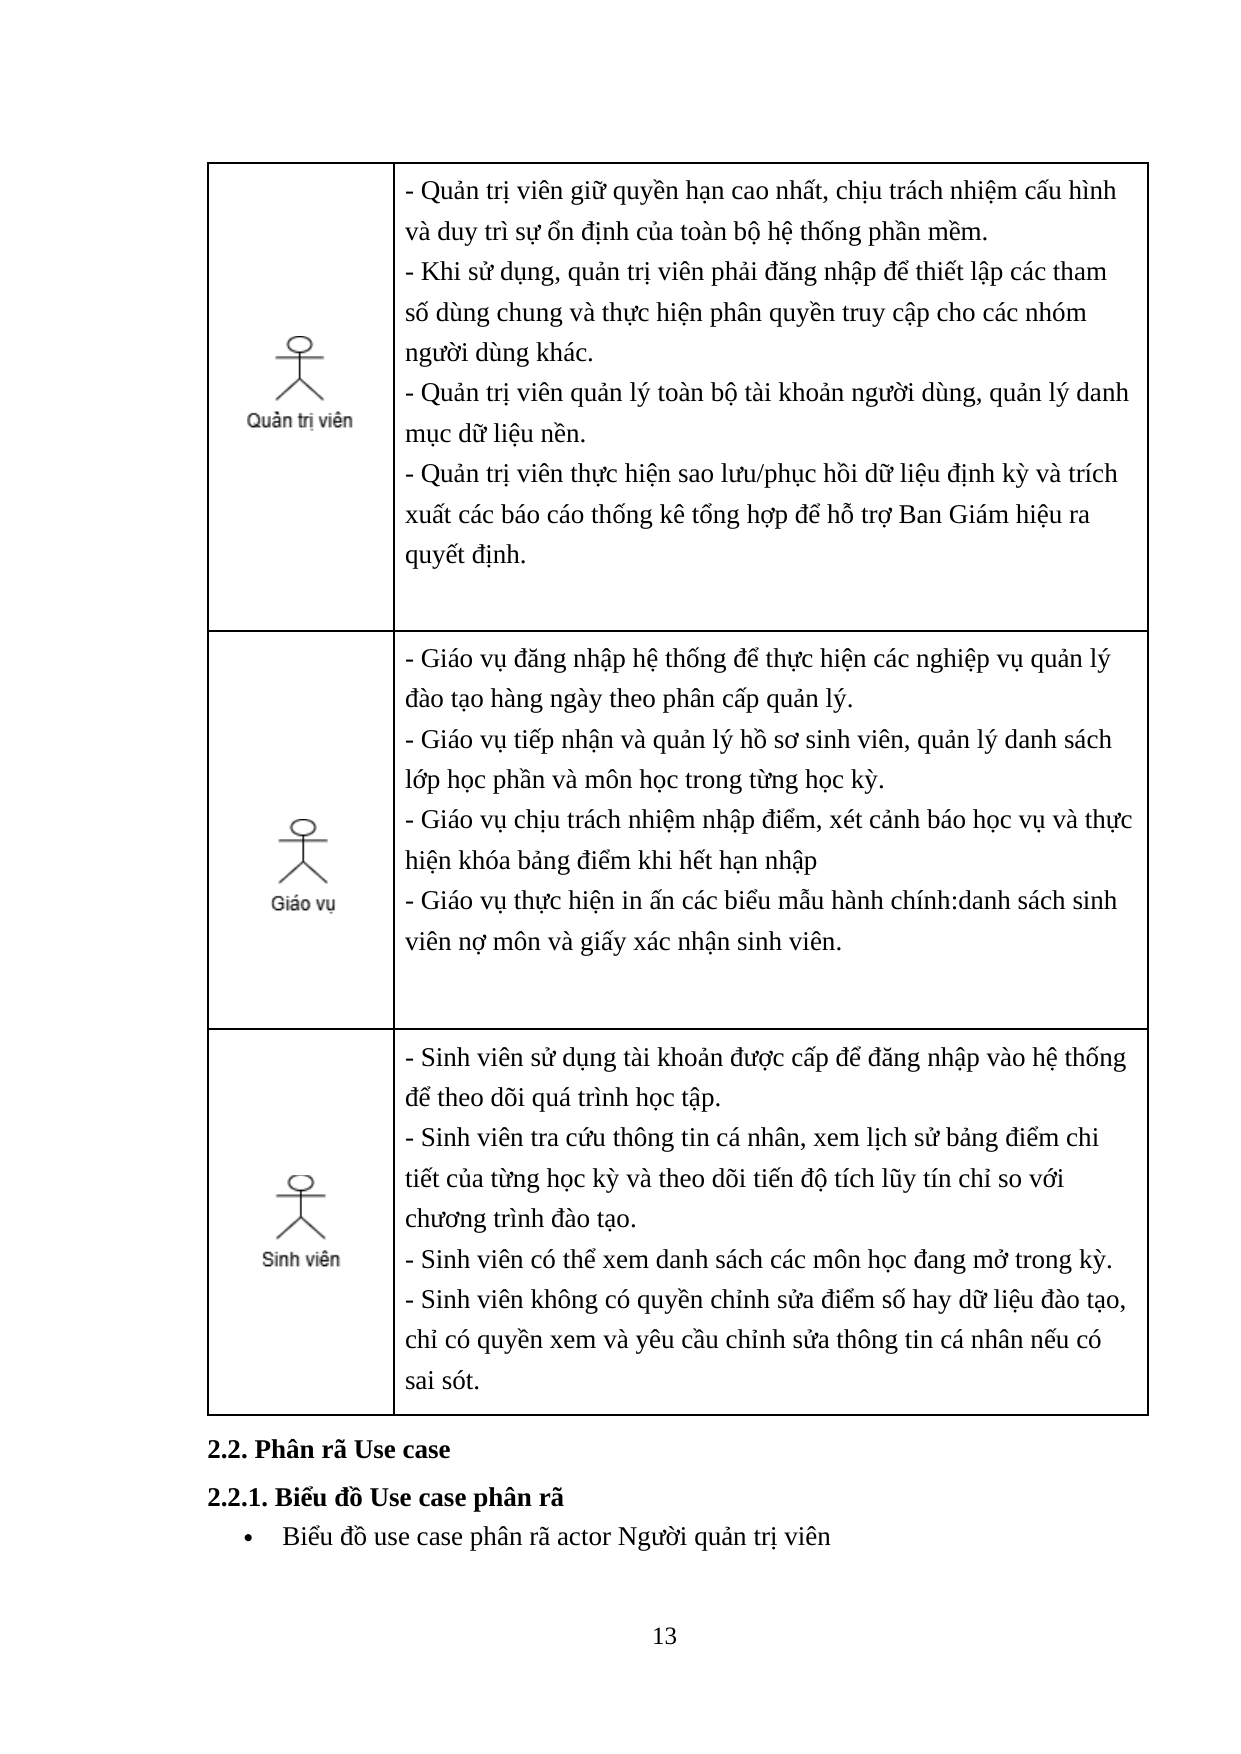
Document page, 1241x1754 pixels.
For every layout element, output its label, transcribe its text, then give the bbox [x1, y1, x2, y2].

list Biểu đồ use case phân rã actor Người quản trị viên [244, 1520, 1122, 1551]
subtitle 2.2. Phân rã Use case [207, 1433, 1122, 1464]
table_cell [209, 1030, 393, 1414]
subtitle 2.2.1. Biểu đồ Use case phân rã [207, 1481, 1122, 1512]
table_cell - Giáo vụ đăng nhập hệ thống để thực hiện các nghiệp vụ quản lý đào tạo hàng ngày theo phân cấp quản lý. - Giáo vụ tiếp nhận và quản lý hồ sơ sinh viên, quản lý danh sách lớp học phần và môn học trong từng học kỳ. - Giáo vụ chịu trách nhiệm nhập điểm, xét cảnh báo học vụ và thực hiện khóa bảng điểm khi hết hạn nhập - Giáo vụ thực hiện in ấn các biểu mẫu hành chính:danh sách sinh viên nợ môn và giấy xác nhận sinh viên. [395, 632, 1147, 1028]
table_cell [209, 164, 393, 629]
picture [246, 336, 354, 434]
picture [262, 1175, 342, 1273]
table_cell - Quản trị viên giữ quyền hạn cao nhất, chịu trách nhiệm cấu hình và duy trì sự ổn định của toàn bộ hệ thống phần mềm. - Khi sử dụng, quản trị viên phải đăng nhập để thiết lập các tham số dùng chung và thực hiện phân quyền truy cập cho các nhóm người dùng khác. - Quản trị viên quản lý toàn bộ tài khoản người dùng, quản lý danh mục dữ liệu nền. - Quản trị viên thực hiện sao lưu/phục hồi dữ liệu định kỳ và trích xuất các báo cáo thống kê tổng hợp để hỗ trợ Ban Giám hiệu ra quyết định. [395, 164, 1147, 629]
table_cell - Sinh viên sử dụng tài khoản được cấp để đăng nhập vào hệ thống để theo dõi quá trình học tập. - Sinh viên tra cứu thông tin cá nhân, xem lịch sử bảng điểm chi tiết của từng học kỳ và theo dõi tiến độ tích lũy tín chỉ so với chương trình đào tạo. - Sinh viên có thể xem danh sách các môn học đang mở trong kỳ. - Sinh viên không có quyền chỉnh sửa điểm số hay dữ liệu đào tạo, chỉ có quyền xem và yêu cầu chỉnh sửa thông tin cá nhân nếu có sai sót. [395, 1030, 1147, 1414]
picture [271, 819, 336, 917]
table_cell [209, 632, 393, 1028]
